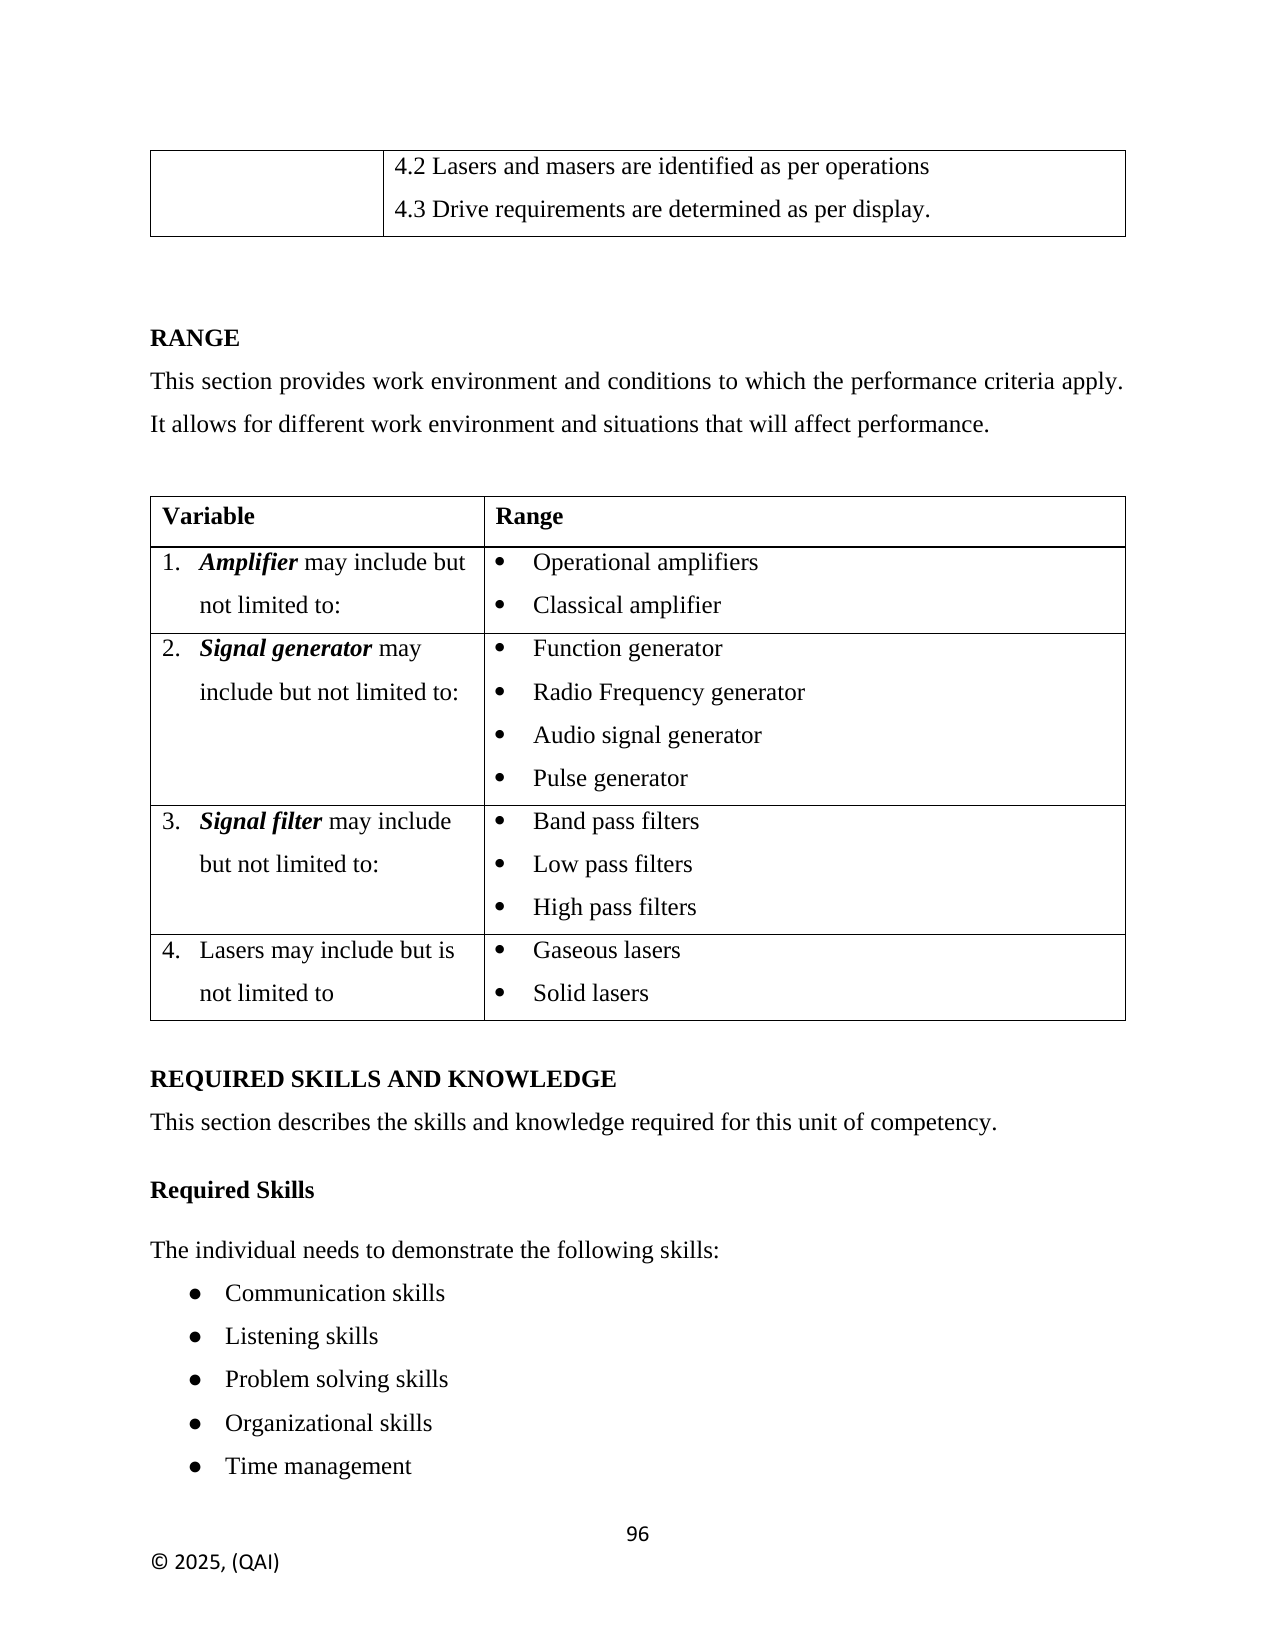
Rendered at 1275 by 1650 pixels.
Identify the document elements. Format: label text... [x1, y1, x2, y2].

list Required Skills [150, 1175, 1125, 1204]
table_cell Signal generator may include but not limited to: [151, 634, 484, 805]
table_cell Function generator Radio Frequency generator Audio signal generator Pulse generator [485, 634, 1125, 805]
list Time management [187, 1451, 1119, 1479]
text This section describes the skills and knowledge required for this unit of competency. [150, 1107, 1125, 1136]
table_header Variable [151, 497, 484, 546]
table_cell Band pass filters Low pass filters High pass filters [485, 806, 1125, 934]
text REQUIRED SKILLS AND KNOWLEDGE [150, 1064, 1125, 1093]
text The individual needs to demonstrate the following skills: [150, 1235, 1125, 1264]
list Organizational skills [187, 1408, 1119, 1436]
text This section provides work environment and conditions to which the performance criteria apply. It allows for different work environment and situations that will affect performance. [150, 366, 1125, 438]
list Problem solving skills [187, 1364, 1119, 1393]
table_cell Operational amplifiers Classical amplifier [485, 548, 1125, 632]
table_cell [151, 151, 383, 236]
list Listening skills [187, 1321, 1119, 1350]
table_header Range [485, 497, 1125, 546]
table_cell Amplifier may include but not limited to: [151, 548, 484, 632]
list Communication skills [187, 1278, 1119, 1307]
table_cell Lasers may include but is not limited to [151, 935, 484, 1020]
table_cell Signal filter may include but not limited to: [151, 806, 484, 934]
table_cell Gaseous lasers Solid lasers [485, 935, 1125, 1020]
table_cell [384, 151, 1125, 236]
text RANGE [150, 323, 1125, 352]
